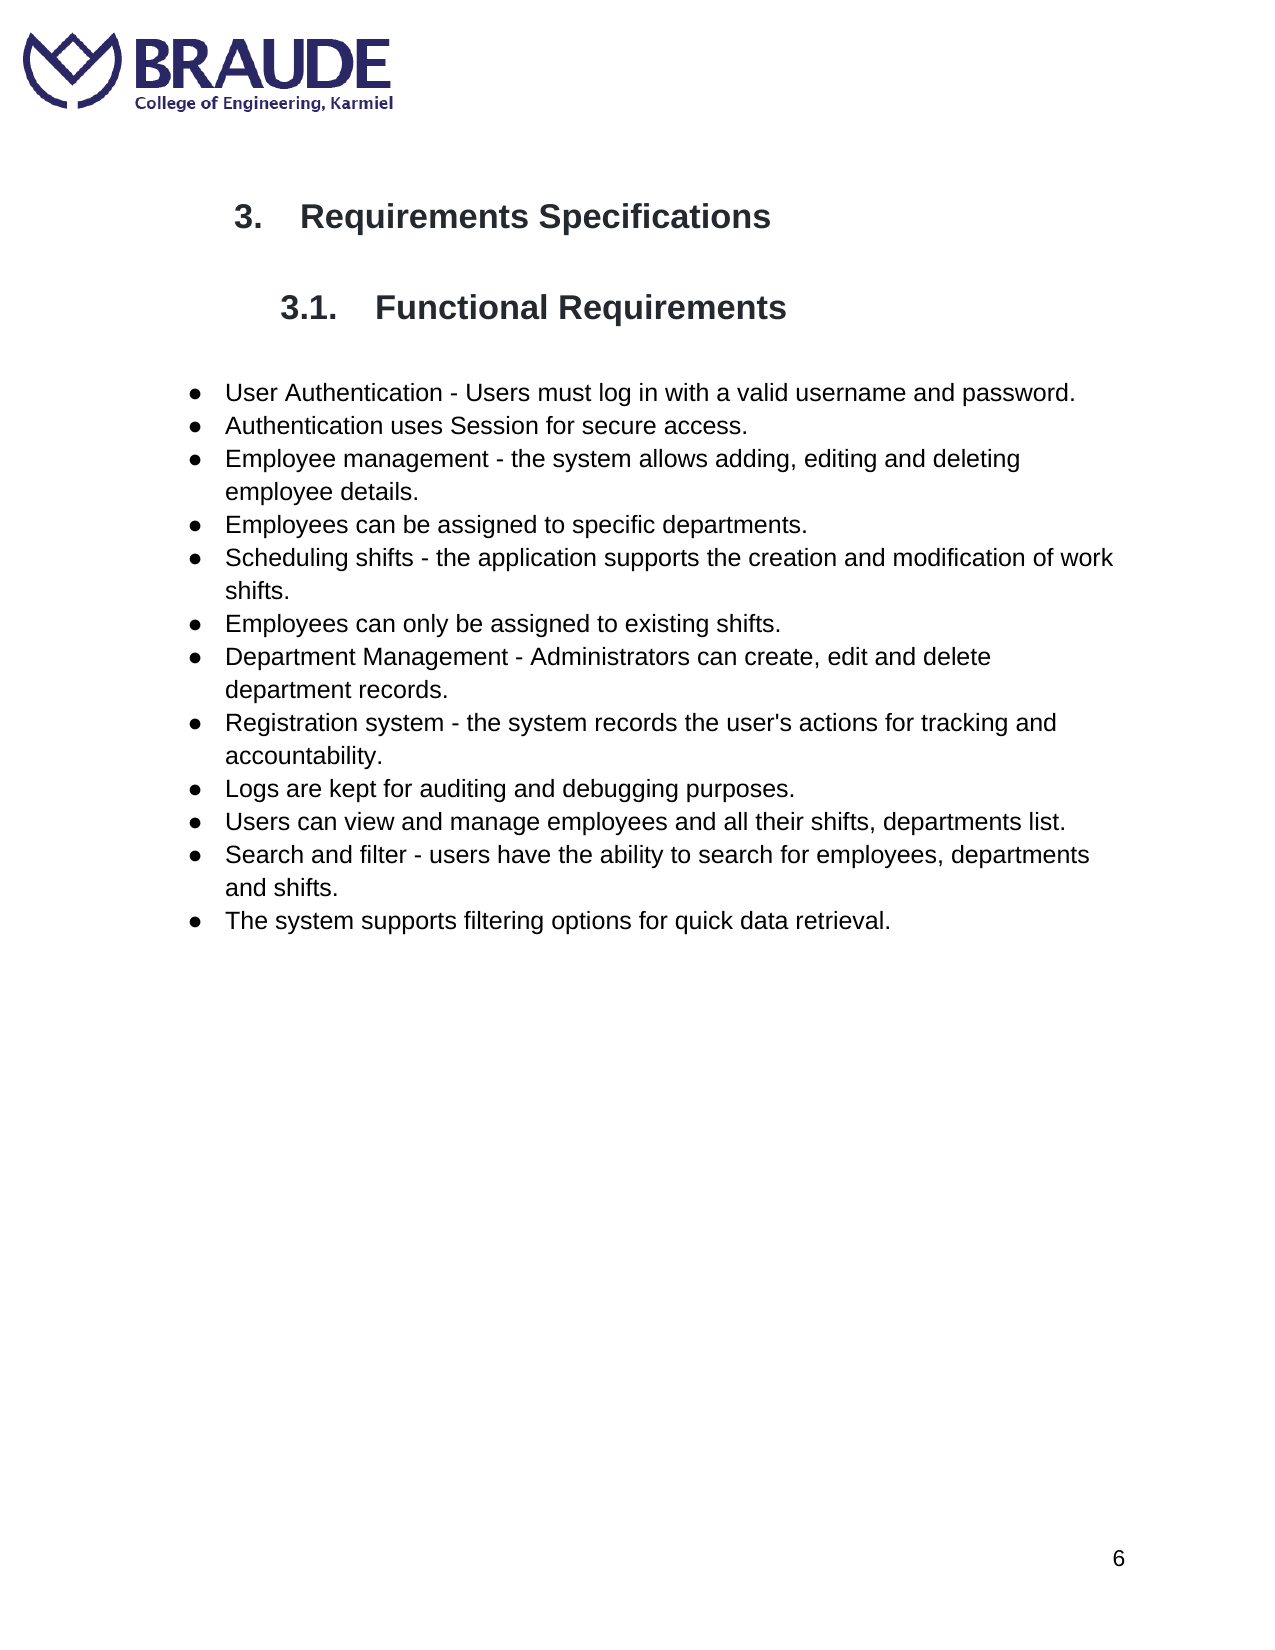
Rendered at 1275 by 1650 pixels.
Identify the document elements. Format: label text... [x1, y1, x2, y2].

list Functional Requirements [337, 287, 1125, 326]
list Users can view and manage employees and all their shifts, departments list. [187, 807, 1125, 836]
list User Authentication - Users must log in with a valid username and password. [187, 378, 1125, 407]
list Requirements Specifications [262, 196, 1125, 235]
list The system supports filtering options for quick data retrieval. [187, 906, 1125, 935]
list Search and filter - users have the ability to search for employees, departments and shifts. [187, 840, 1125, 902]
list Employees can be assigned to specific departments. [187, 510, 1125, 539]
picture [12, 23, 404, 117]
list Scheduling shifts - the application supports the creation and modification of work shifts. [187, 543, 1125, 605]
list Department Management - Administrators can create, edit and delete department records. [187, 642, 1125, 704]
list Registration system - the system records the user's actions for tracking and accountability. [187, 708, 1125, 770]
list Employees can only be assigned to existing shifts. [187, 609, 1125, 638]
list Logs are kept for auditing and debugging purposes. [187, 774, 1125, 803]
list Employee management - the system allows adding, editing and deleting employee details. [187, 444, 1125, 506]
list Authentication uses Session for secure access. [187, 411, 1125, 440]
